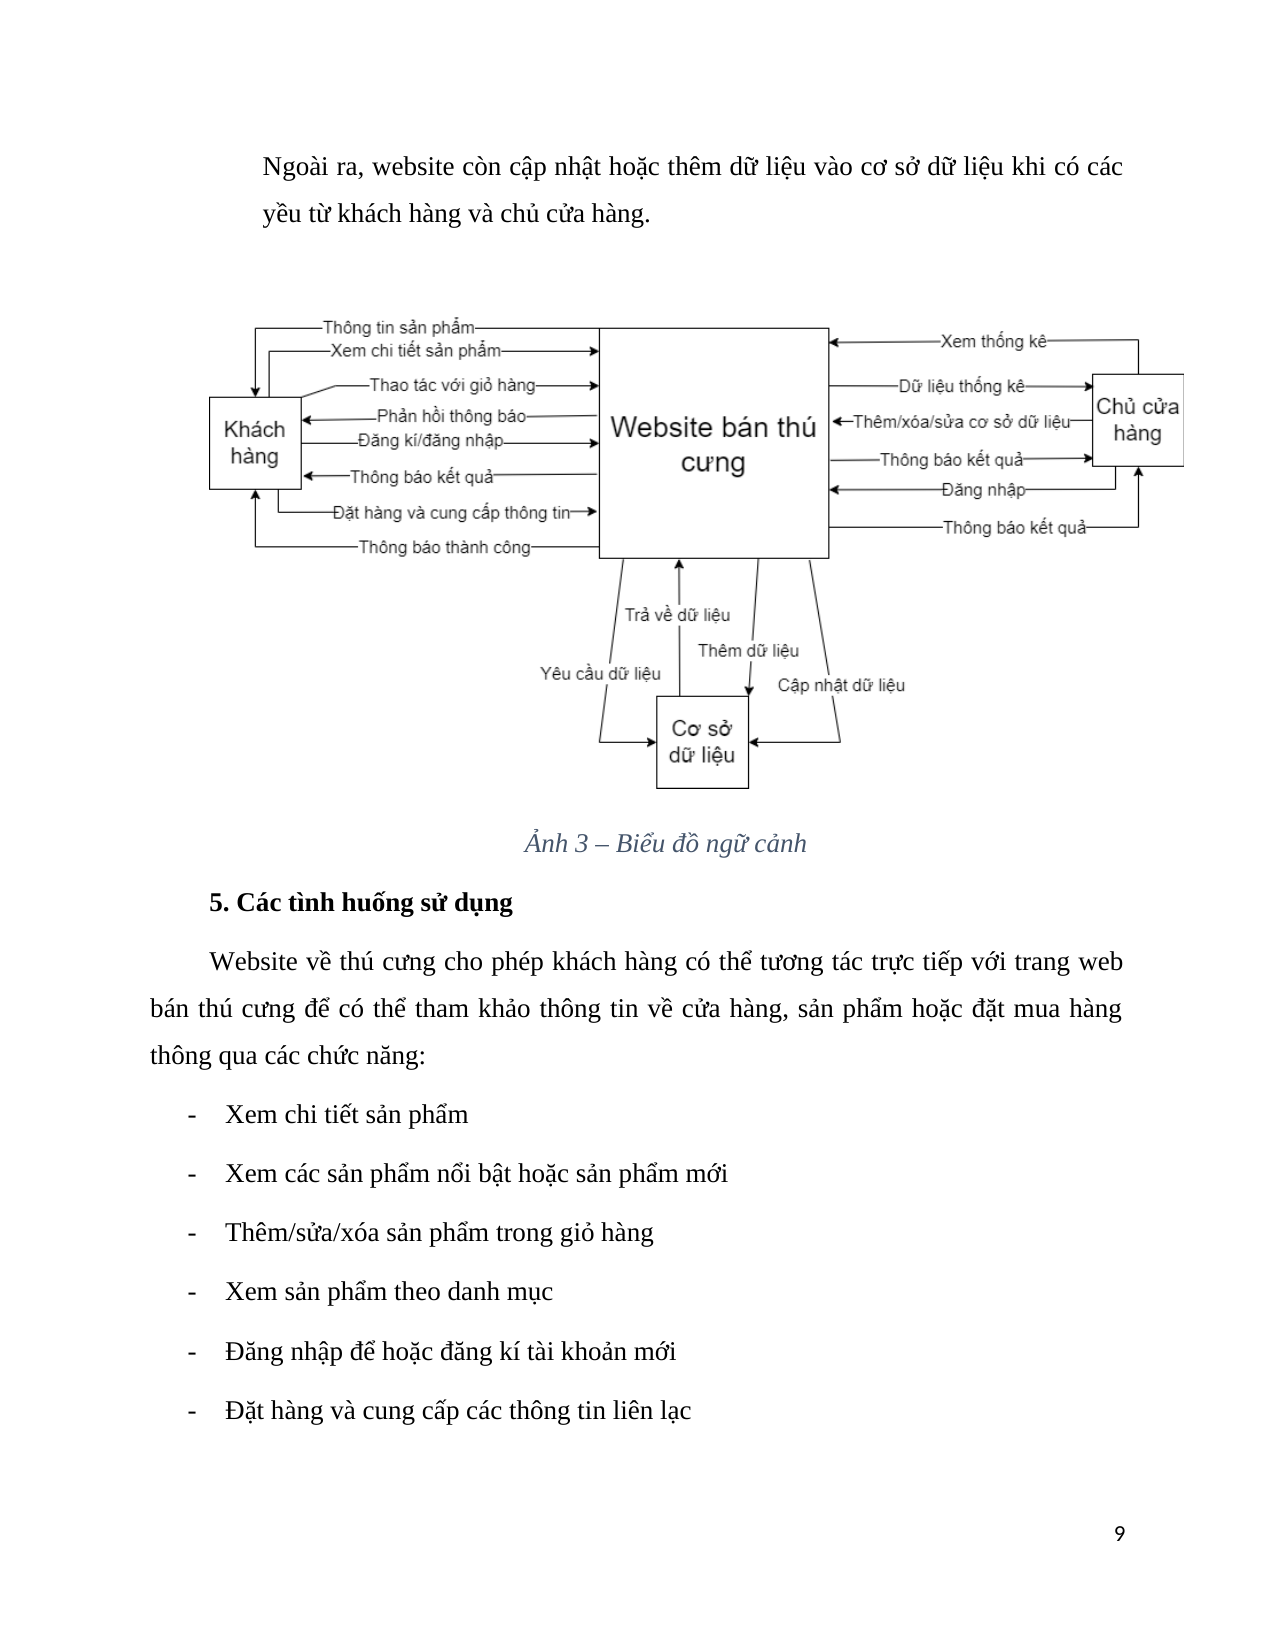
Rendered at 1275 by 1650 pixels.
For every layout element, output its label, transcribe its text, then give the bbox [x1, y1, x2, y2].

list Xem chi tiết sản phẩm [187, 1098, 1125, 1129]
list Xem sản phẩm theo danh mục [187, 1276, 1125, 1307]
list Thêm/sửa/xóa sản phẩm trong giỏ hàng [187, 1216, 1125, 1247]
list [225, 150, 1125, 228]
list Xem các sản phẩm nổi bật hoặc sản phẩm mới [187, 1157, 1125, 1188]
list 5. Các tình huống sử dụng [150, 886, 1125, 917]
list Website về thú cưng cho phép khách hàng có thể tương tác trực tiếp với trang web bán thú cưng để có thể tham khảo thông tin về cửa hàng, sản phẩm hoặc đặt mua hàng thông qua các chức năng: [150, 946, 1125, 1070]
text Ảnh 3 – Biểu đồ ngữ cảnh [150, 827, 1125, 858]
picture [209, 315, 1184, 789]
list Đăng nhập để hoặc đăng kí tài khoản mới [187, 1335, 1125, 1366]
list Đặt hàng và cung cấp các thông tin liên lạc [187, 1394, 1125, 1425]
